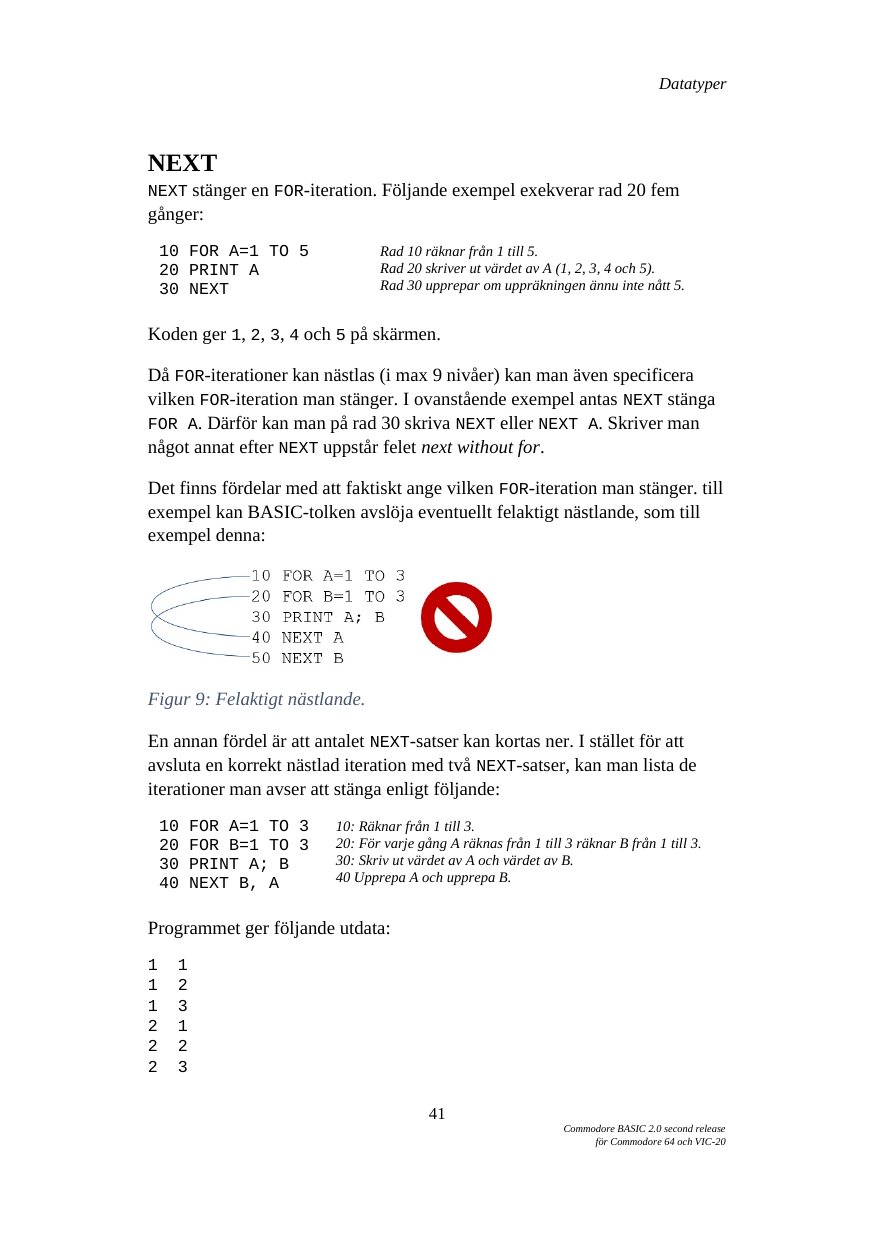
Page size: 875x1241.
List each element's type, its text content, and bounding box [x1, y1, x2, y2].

table_header 10 FOR A=1 TO 3 20 FOR B=1 TO 3 30 PRINT A; B 40 NEXT B, A [148, 818, 324, 893]
text En annan fördel är att antalet NEXT-satser kan kortas ner. I stället för att avsluta en korrekt nästlad iteration med två NEXT-satser, kan man lista de iterationer man avser att stänga enligt följande: [148, 730, 726, 800]
text Figur 9: Felaktigt nästlande. [148, 687, 726, 709]
text NEXT stänger en FOR-iteration. Följande exempel exekverar rad 20 fem gånger: [148, 179, 726, 224]
text Då FOR-iterationer kan nästlas (i max 9 nivåer) kan man även specificera vilken FOR-iteration man stänger. I ovanstående exempel antas NEXT stänga FOR A. Därför kan man på rad 30 skriva NEXT eller NEXT A. Skriver man något annat efter NEXT uppstår felet next without for. [148, 363, 726, 458]
table_header Rad 10 räknar från 1 till 5. Rad 20 skriver ut värdet av A (1, 2, 3, 4 och 5). Rad 30 upprepar om uppräkningen ännu inte nått 5. [369, 243, 725, 299]
text Det finns fördelar med att faktiskt ange vilken FOR-iteration man stänger. till exempel kan BASIC-tolken avslöja eventuellt felaktigt nästlande, som till exempel denna: [148, 477, 726, 546]
picture [147, 564, 496, 669]
text Koden ger 1, 2, 3, 4 och 5 på skärmen. [148, 299, 726, 345]
table_header 10: Räknar från 1 till 3. 20: För varje gång A räknas från 1 till 3 räknar B från 1 till 3. 30: Skriv ut värdet av A och värdet av B. 40 Upprepa A och upprepa B. [324, 818, 725, 893]
text Programmet ger följande utdata: [148, 893, 726, 938]
table_header 10 FOR A=1 TO 5 20 PRINT A 30 NEXT [148, 243, 369, 299]
subtitle NEXT [148, 148, 726, 176]
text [148, 957, 726, 1077]
